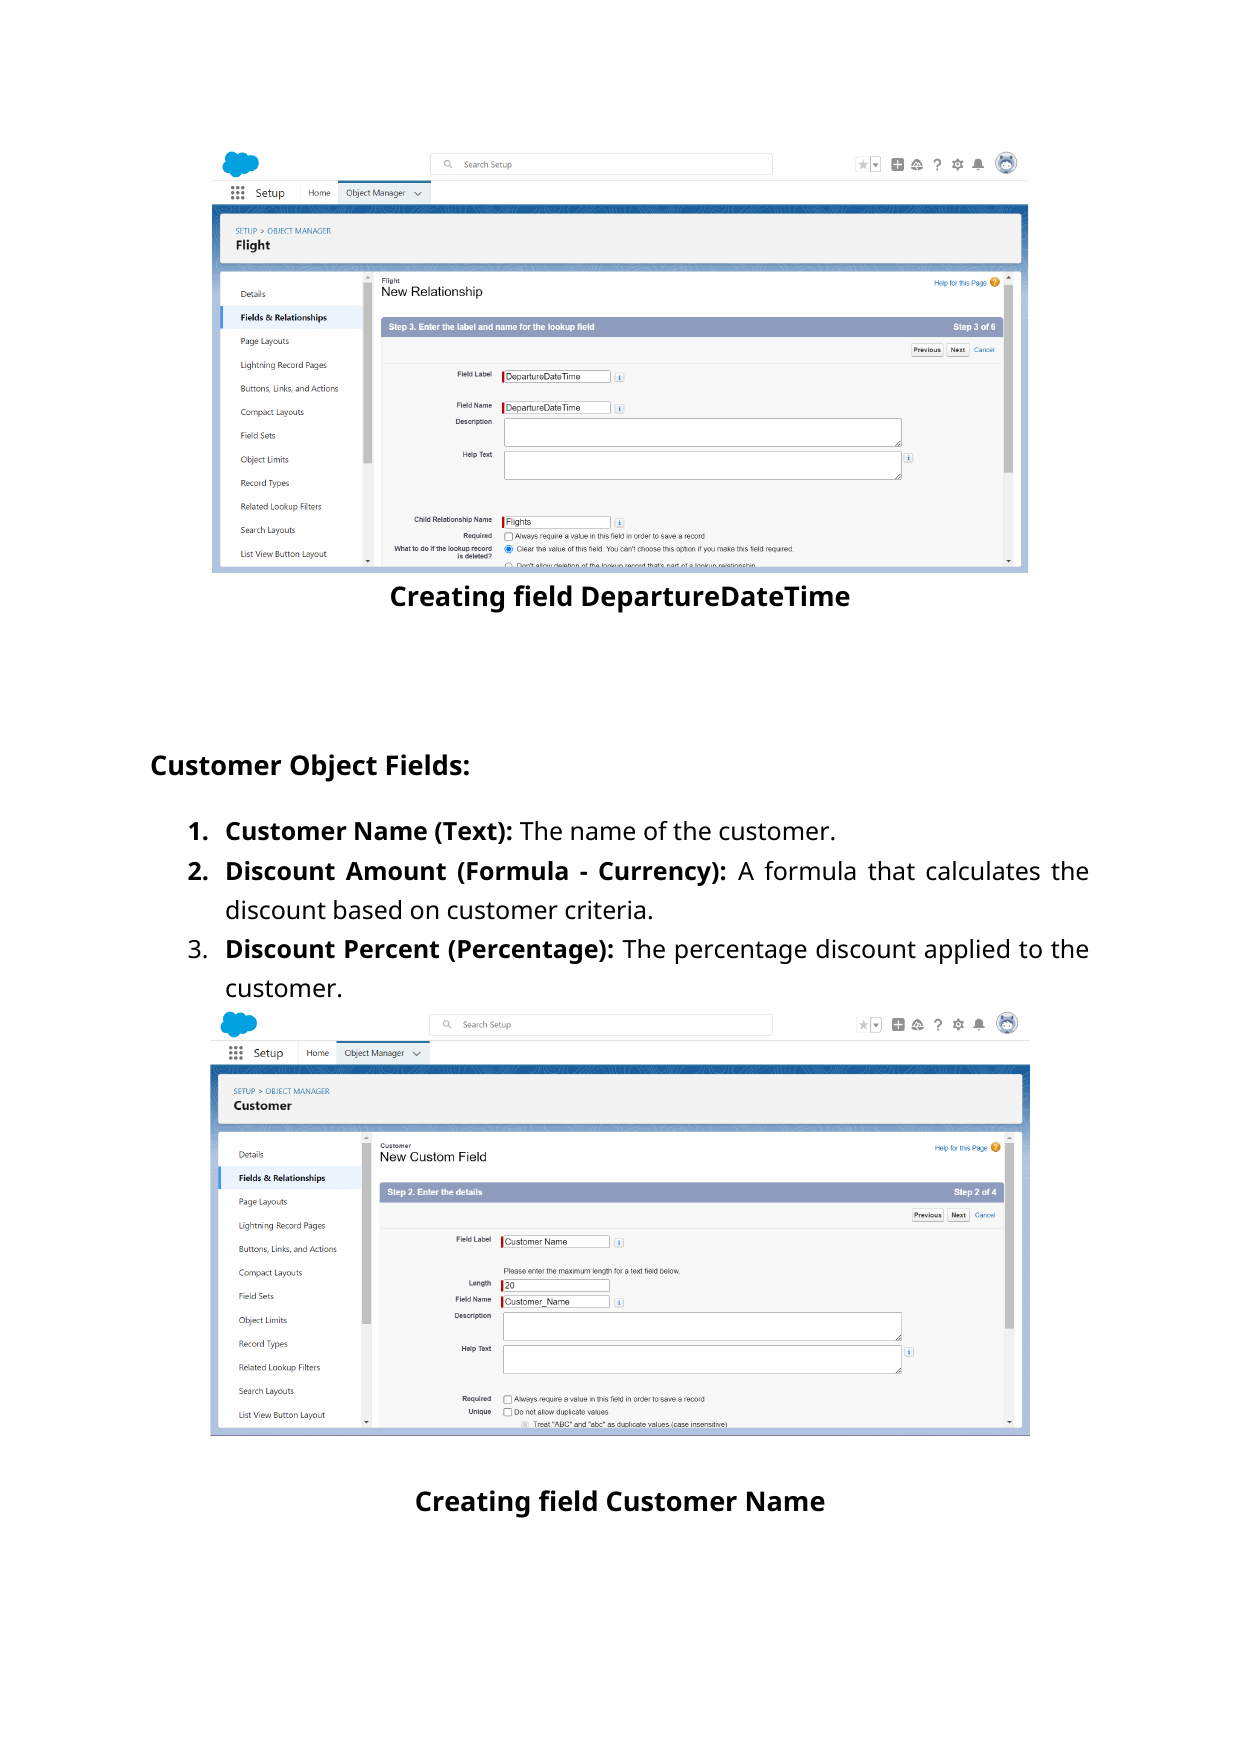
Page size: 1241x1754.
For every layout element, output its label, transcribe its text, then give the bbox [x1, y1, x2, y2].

list Customer Name (Text): The name of the customer. [187, 814, 1090, 848]
text Creating field DepartureDateTime [150, 577, 1090, 614]
text Creating field Customer Name [150, 1482, 1090, 1519]
picture [210, 1010, 1030, 1436]
list Discount Amount (Formula - Currency): A formula that calculates the discount based on customer criteria. [187, 853, 1090, 926]
text Customer Object Fields: [150, 747, 1090, 783]
list Discount Percent (Percentage): The percentage discount applied to the customer. [187, 932, 1090, 1005]
picture [212, 150, 1029, 573]
